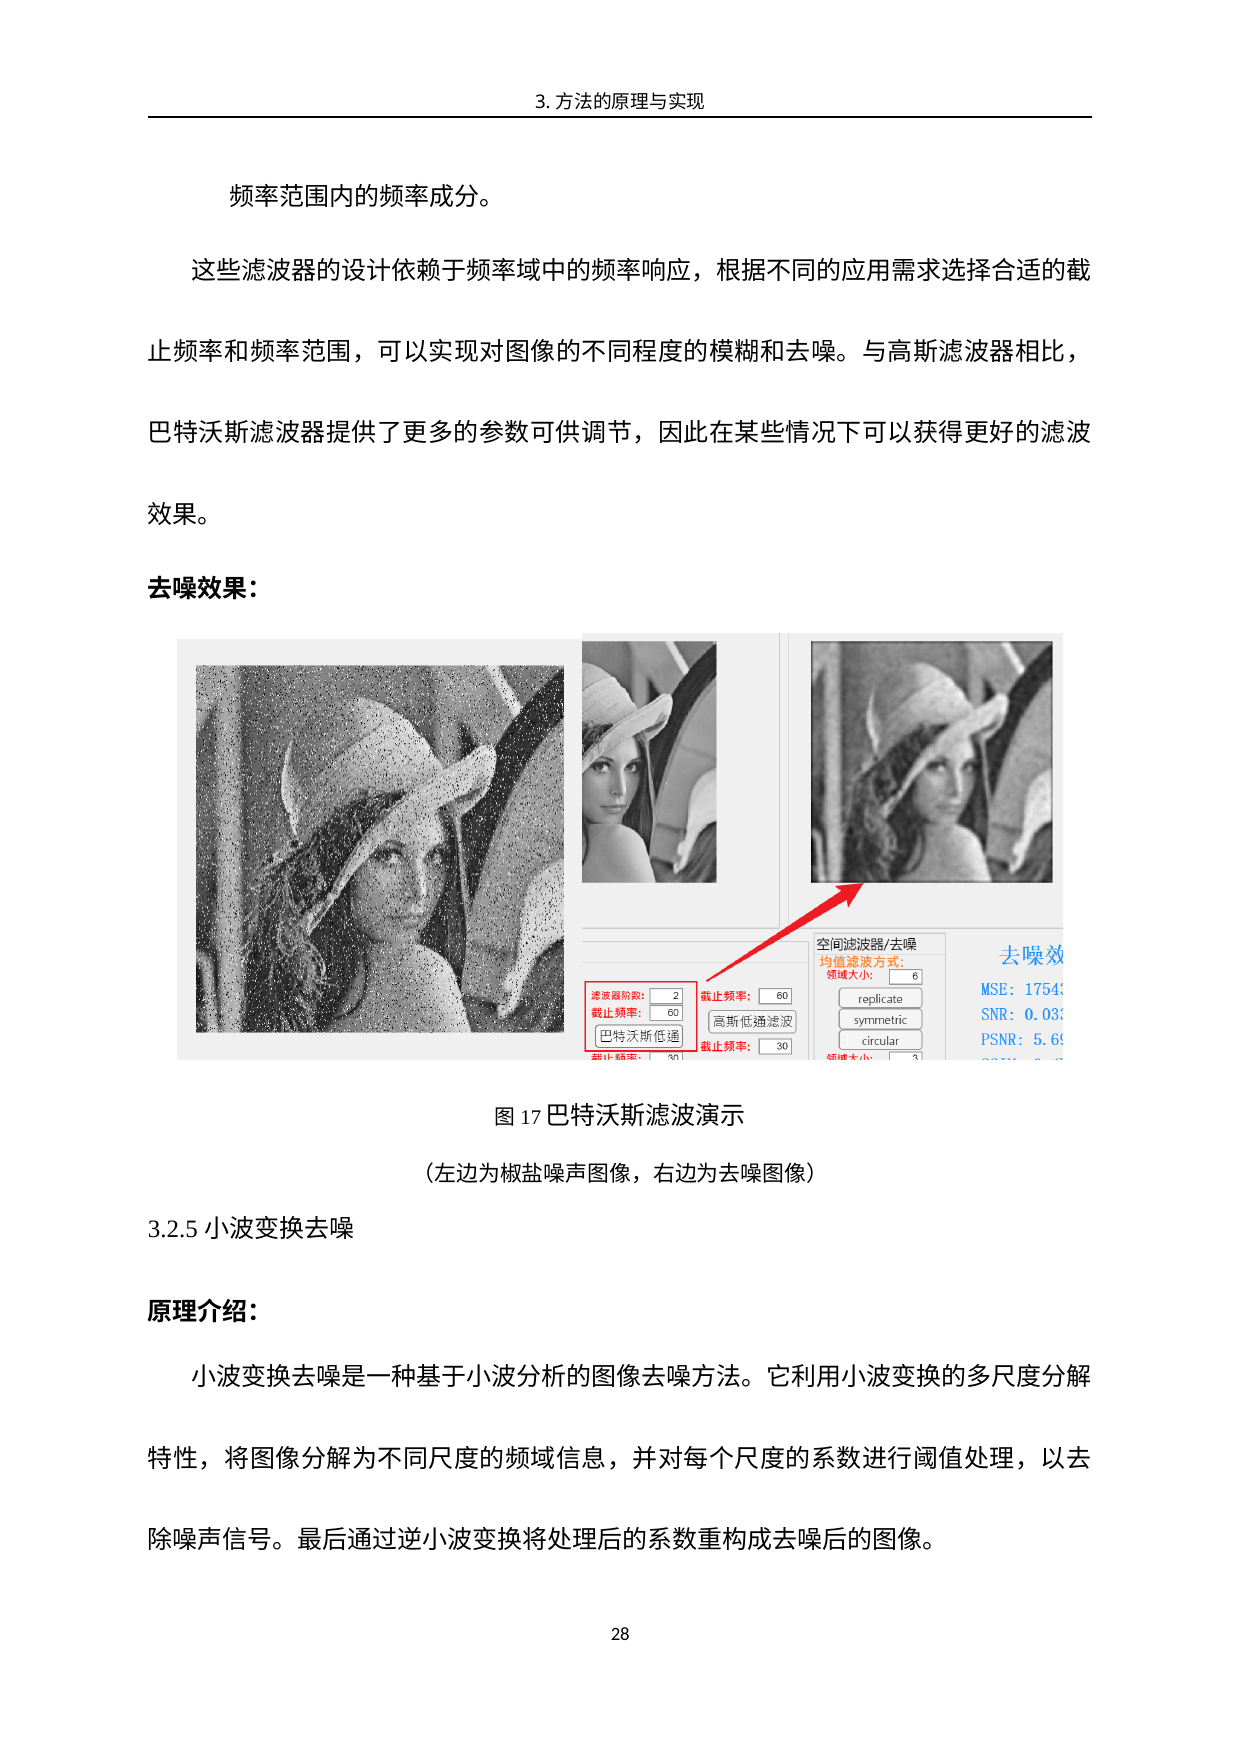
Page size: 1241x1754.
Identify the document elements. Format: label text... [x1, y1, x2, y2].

subtitle 3.2.5 小波变换去噪 [148, 1196, 1092, 1261]
text 这些滤波器的设计依赖于频率域中的频率响应，根据不同的应用需求选择合适的截止频率和频率范围，可以实现对图像的不同程度的模糊和去噪。与高斯滤波器相比，巴特沃斯滤波器提供了更多的参数可供调节，因此在某些情况下可以获得更好的滤波效果。 [148, 236, 1092, 545]
subtitle 去噪效果： [148, 554, 1092, 619]
text 图 17 巴特沃斯滤波演示 [148, 1081, 1092, 1146]
picture [177, 633, 1064, 1060]
subtitle 原理介绍： [148, 1277, 1092, 1342]
text （左边为椒盐噪声图像，右边为去噪图像） [148, 1155, 1092, 1188]
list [192, 162, 1092, 227]
text 小波变换去噪是一种基于小波分析的图像去噪方法。它利用小波变换的多尺度分解特性，将图像分解为不同尺度的频域信息，并对每个尺度的系数进行阈值处理，以去除噪声信号。最后通过逆小波变换将处理后的系数重构成去噪后的图像。 [148, 1342, 1092, 1570]
